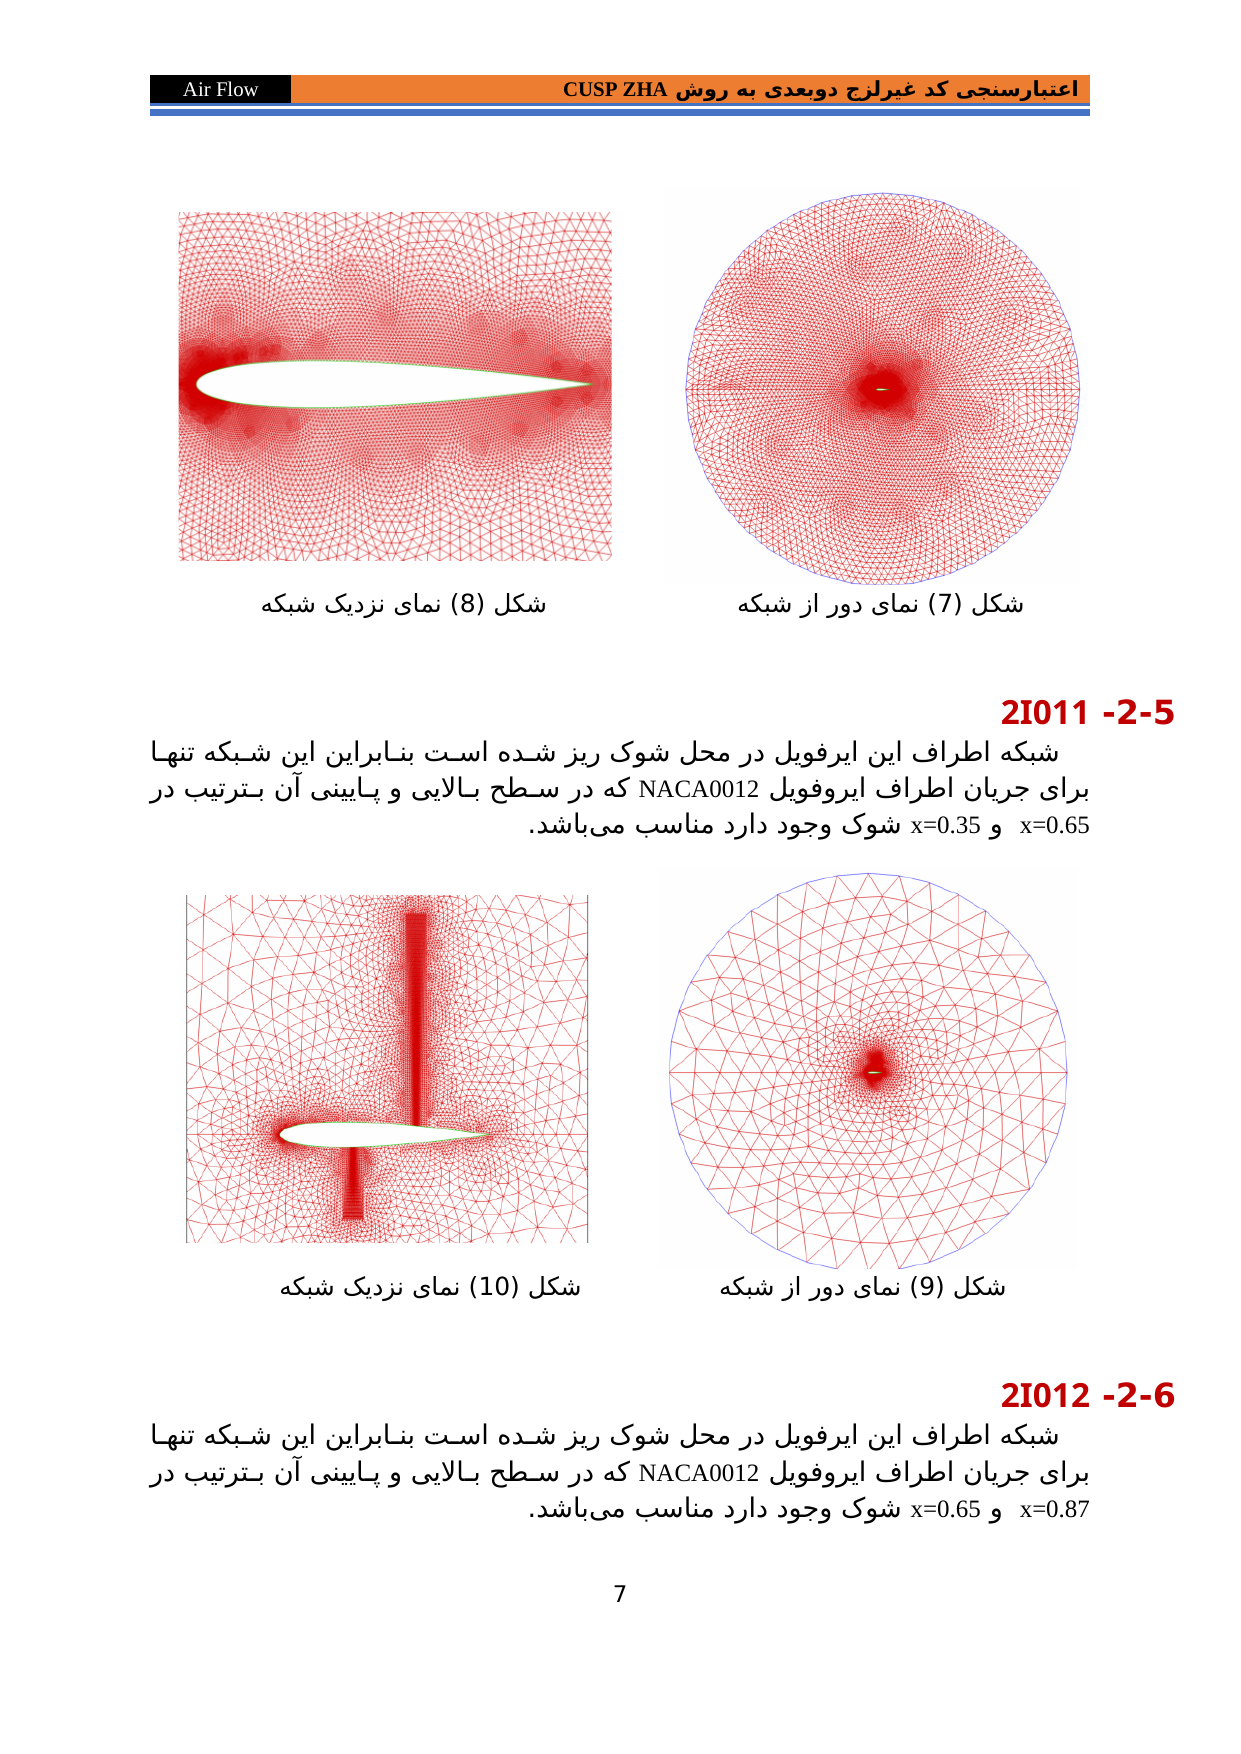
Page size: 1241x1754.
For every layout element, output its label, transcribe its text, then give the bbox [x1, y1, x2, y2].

picture [662, 189, 1082, 585]
table_header [641, 189, 1104, 589]
picture [179, 895, 590, 1243]
table_cell نمای نزدیک شبکه [150, 589, 641, 655]
picture [178, 212, 612, 561]
picture [656, 869, 1078, 1269]
table_cell نمای نزدیک شبکه [150, 1273, 619, 1372]
subtitle 2I011 [150, 688, 1090, 734]
table_header [620, 870, 1089, 1272]
table_cell نمای دور از شبکه [641, 589, 1104, 655]
text شبکه اطراف این ایرفویل در محل شوک ریز شده است بنابراین این شبکه تنها برای جریان اطراف ایروفویل NACA0012 که در سطح بالایی و پایینی آن بترتیب درx=0.87 و x=0.65 شوک وجود دارد مناسب می‌باشد. [150, 1419, 1090, 1524]
subtitle 2I012 [150, 1372, 1090, 1417]
table_header [150, 189, 641, 589]
table_cell نمای دور از شبکه [620, 1273, 1089, 1372]
table_header [150, 870, 619, 1272]
text شبکه اطراف این ایرفویل در محل شوک ریز شده است بنابراین این شبکه تنها برای جریان اطراف ایروفویل NACA0012 که در سطح بالایی و پایینی آن بترتیب در x=0.65 و x=0.35 شوک وجود دارد مناسب می‌باشد. [150, 736, 1090, 840]
